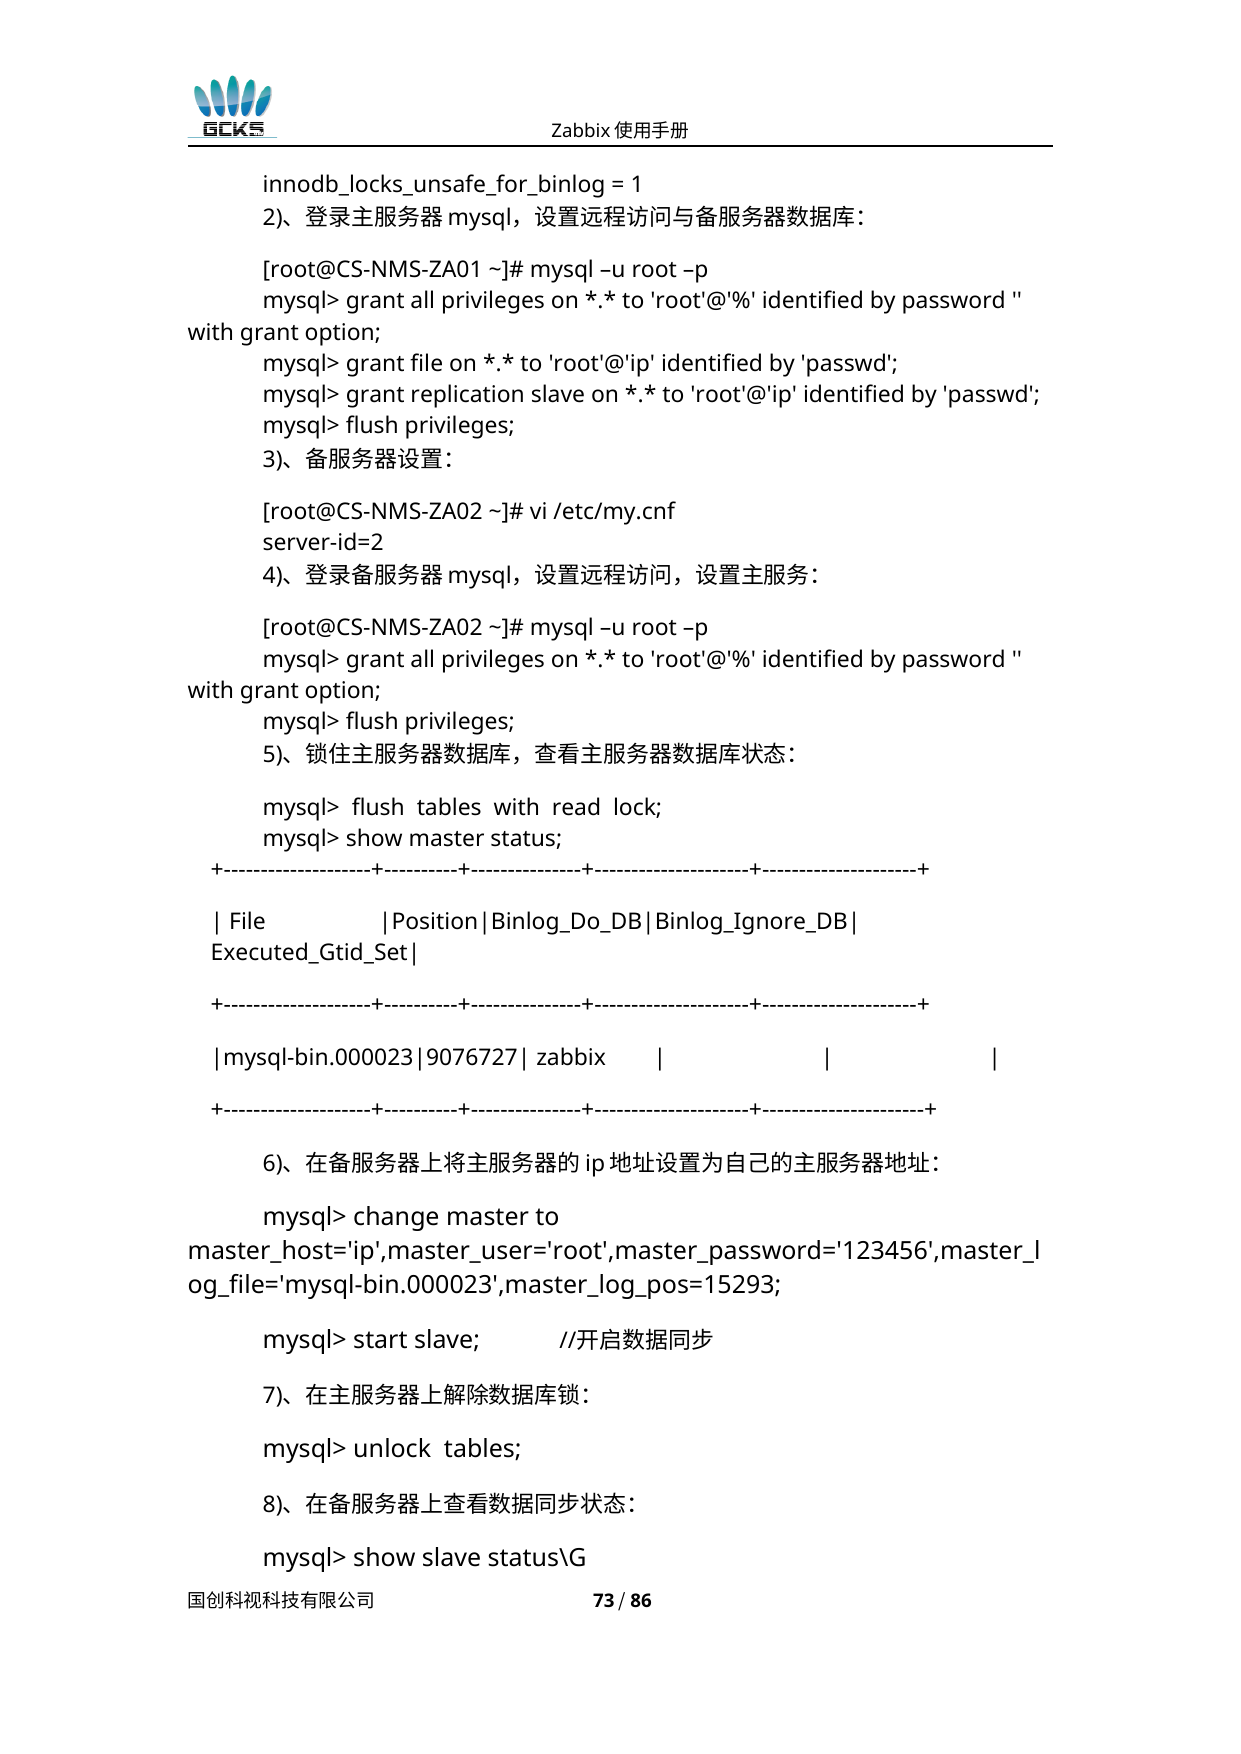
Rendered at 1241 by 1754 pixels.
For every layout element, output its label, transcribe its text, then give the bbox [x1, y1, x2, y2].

text mysql> flush privileges; [187, 705, 1053, 736]
text |mysql-bin.000023|9076727| zabbix | | | [210, 1040, 1053, 1072]
text mysql> unlock tables; [187, 1431, 1053, 1465]
text | File |Position|Binlog_Do_DB|Binlog_Ignore_DB|Executed_Gtid_Set| [210, 905, 1053, 967]
text mysql> flush privileges; [187, 409, 1053, 440]
text 2)、登录主服务器mysql，设置远程访问与备服务器数据库： [187, 199, 1053, 232]
text mysql> change master to master_host='ip',master_user='root',master_password='123456',master_log_file='mysql-bin.000023',master_log_pos=15293; [187, 1199, 1053, 1301]
text +--------------------+----------+---------------+---------------------+----------------------+ [210, 1092, 1053, 1124]
picture [187, 73, 278, 138]
text mysql> grant all privileges on *.* to 'root'@'%' identified by password '' with grant option; [187, 284, 1053, 347]
text [root@CS-NMS-ZA02 ~]# mysql –u root –p [187, 611, 1053, 642]
text mysql> grant all privileges on *.* to 'root'@'%' identified by password '' with grant option; [187, 642, 1053, 705]
text [root@CS-NMS-ZA01 ~]# mysql –u root –p [187, 253, 1053, 284]
text 6)、在备服务器上将主服务器的ip地址设置为自己的主服务器地址： [210, 1144, 1053, 1178]
text innodb_locks_unsafe_for_binlog = 1 [187, 167, 1053, 199]
text +--------------------+----------+---------------+---------------------+---------------------+ [187, 853, 1053, 884]
text 8)、在备服务器上查看数据同步状态： [187, 1486, 1053, 1519]
text +--------------------+----------+---------------+---------------------+---------------------+ [210, 988, 1053, 1019]
text 3)、备服务器设置： [187, 440, 1053, 474]
text 4)、登录备服务器mysql，设置远程访问，设置主服务： [187, 557, 1053, 590]
text mysql> show slave status\G [187, 1540, 1053, 1574]
text [root@CS-NMS-ZA02 ~]# vi /etc/my.cnf [187, 494, 1053, 526]
text mysql> grant replication slave on *.* to 'root'@'ip' identified by 'passwd'; [187, 378, 1053, 409]
text mysql> flush tables with read lock; [187, 790, 1053, 822]
text mysql> grant file on *.* to 'root'@'ip' identified by 'passwd'; [187, 347, 1053, 378]
text 7)、在主服务器上解除数据库锁： [187, 1377, 1053, 1410]
text 5)、锁住主服务器数据库，查看主服务器数据库状态： [187, 736, 1053, 769]
text server-id=2 [187, 526, 1053, 557]
text mysql> start slave; //开启数据同步 [187, 1322, 1053, 1356]
text mysql> show master status; [187, 822, 1053, 853]
